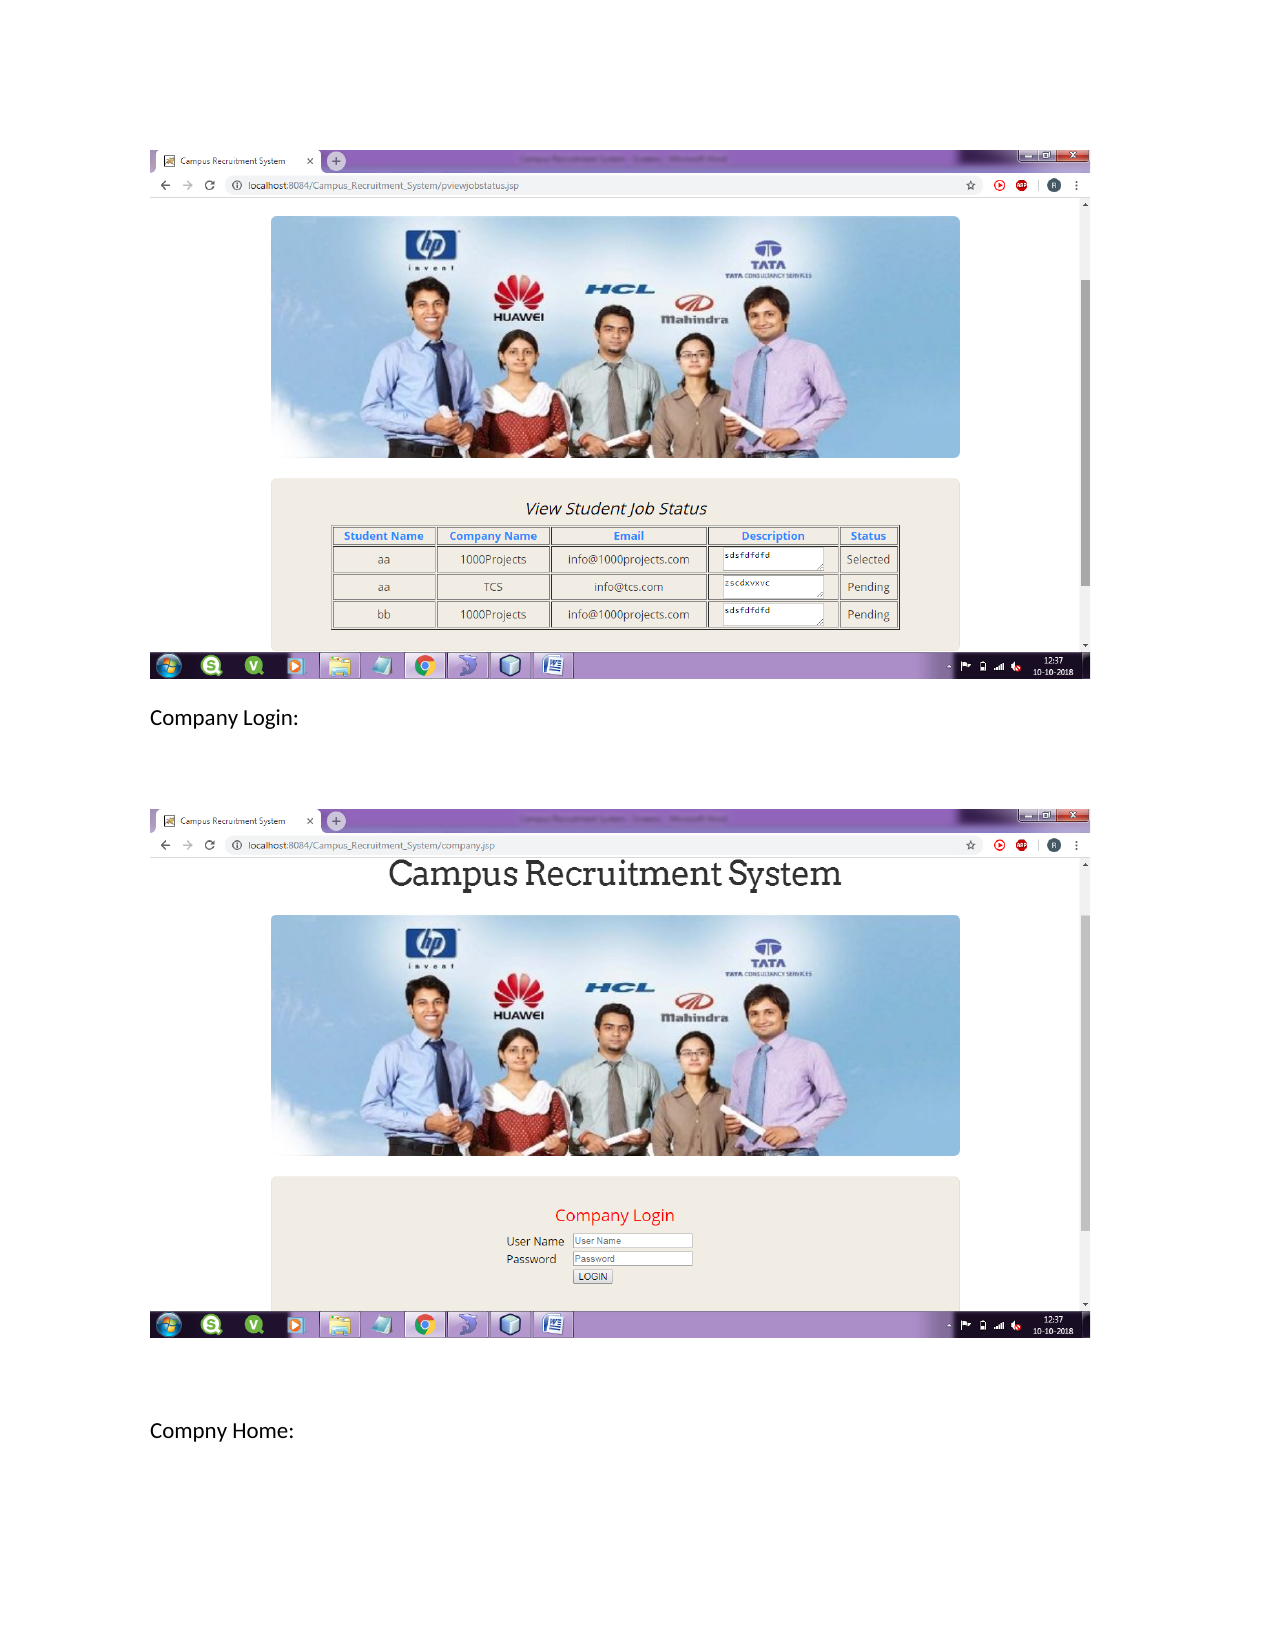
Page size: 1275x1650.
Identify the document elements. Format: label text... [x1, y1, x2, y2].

picture [150, 809, 1091, 1338]
text Company Login: [150, 703, 1125, 731]
text Compny Home: [150, 1416, 1125, 1444]
picture [150, 150, 1091, 679]
